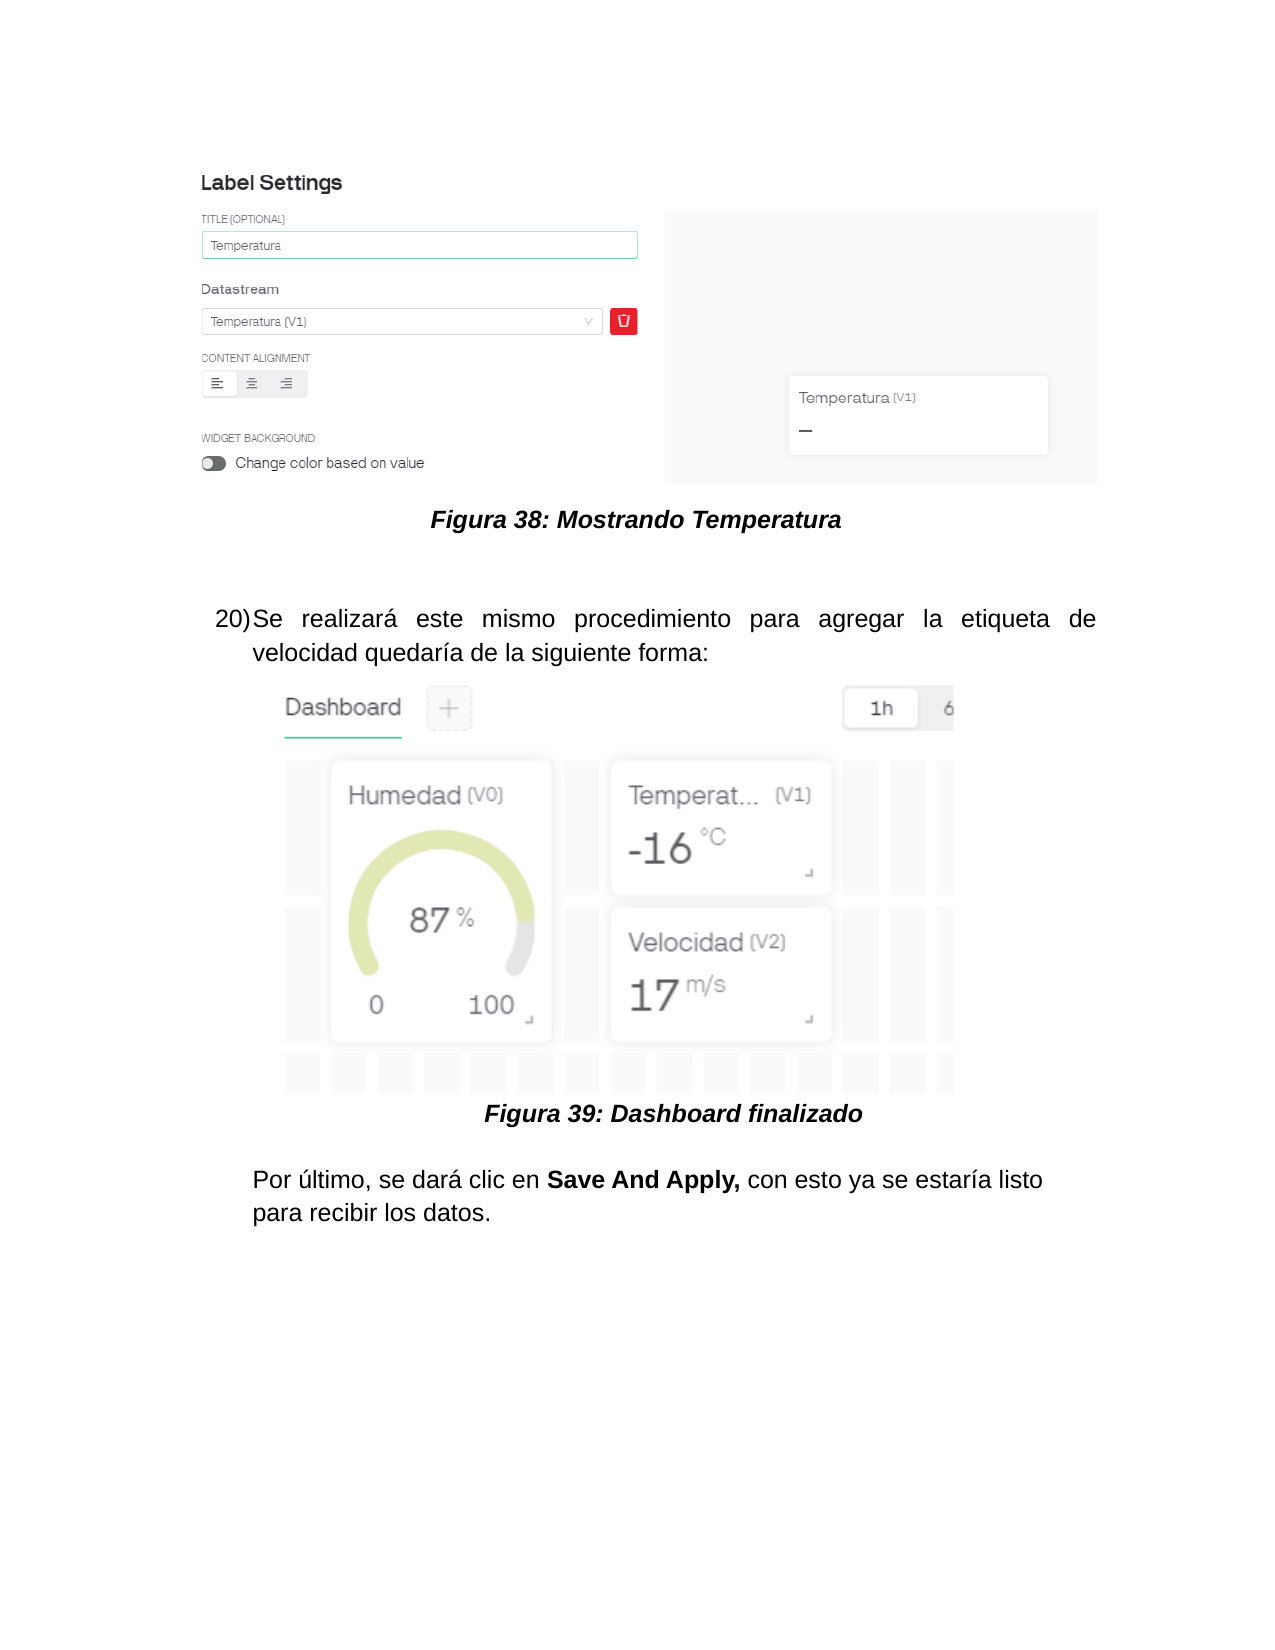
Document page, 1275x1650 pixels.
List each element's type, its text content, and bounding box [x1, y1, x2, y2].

list Por último, se dará clic en Save And Apply, con esto ya se estaría listo para recibir los datos. [252, 1165, 1098, 1227]
picture [252, 670, 954, 1094]
list Figura 39: Dashboard finalizado [252, 1099, 1098, 1128]
text Figura 38: Mostrando Temperatura [177, 505, 1098, 534]
picture [177, 147, 1098, 484]
list Se realizará este mismo procedimiento para agregar la etiqueta de velocidad quedaría de la siguiente forma: [215, 604, 1098, 666]
